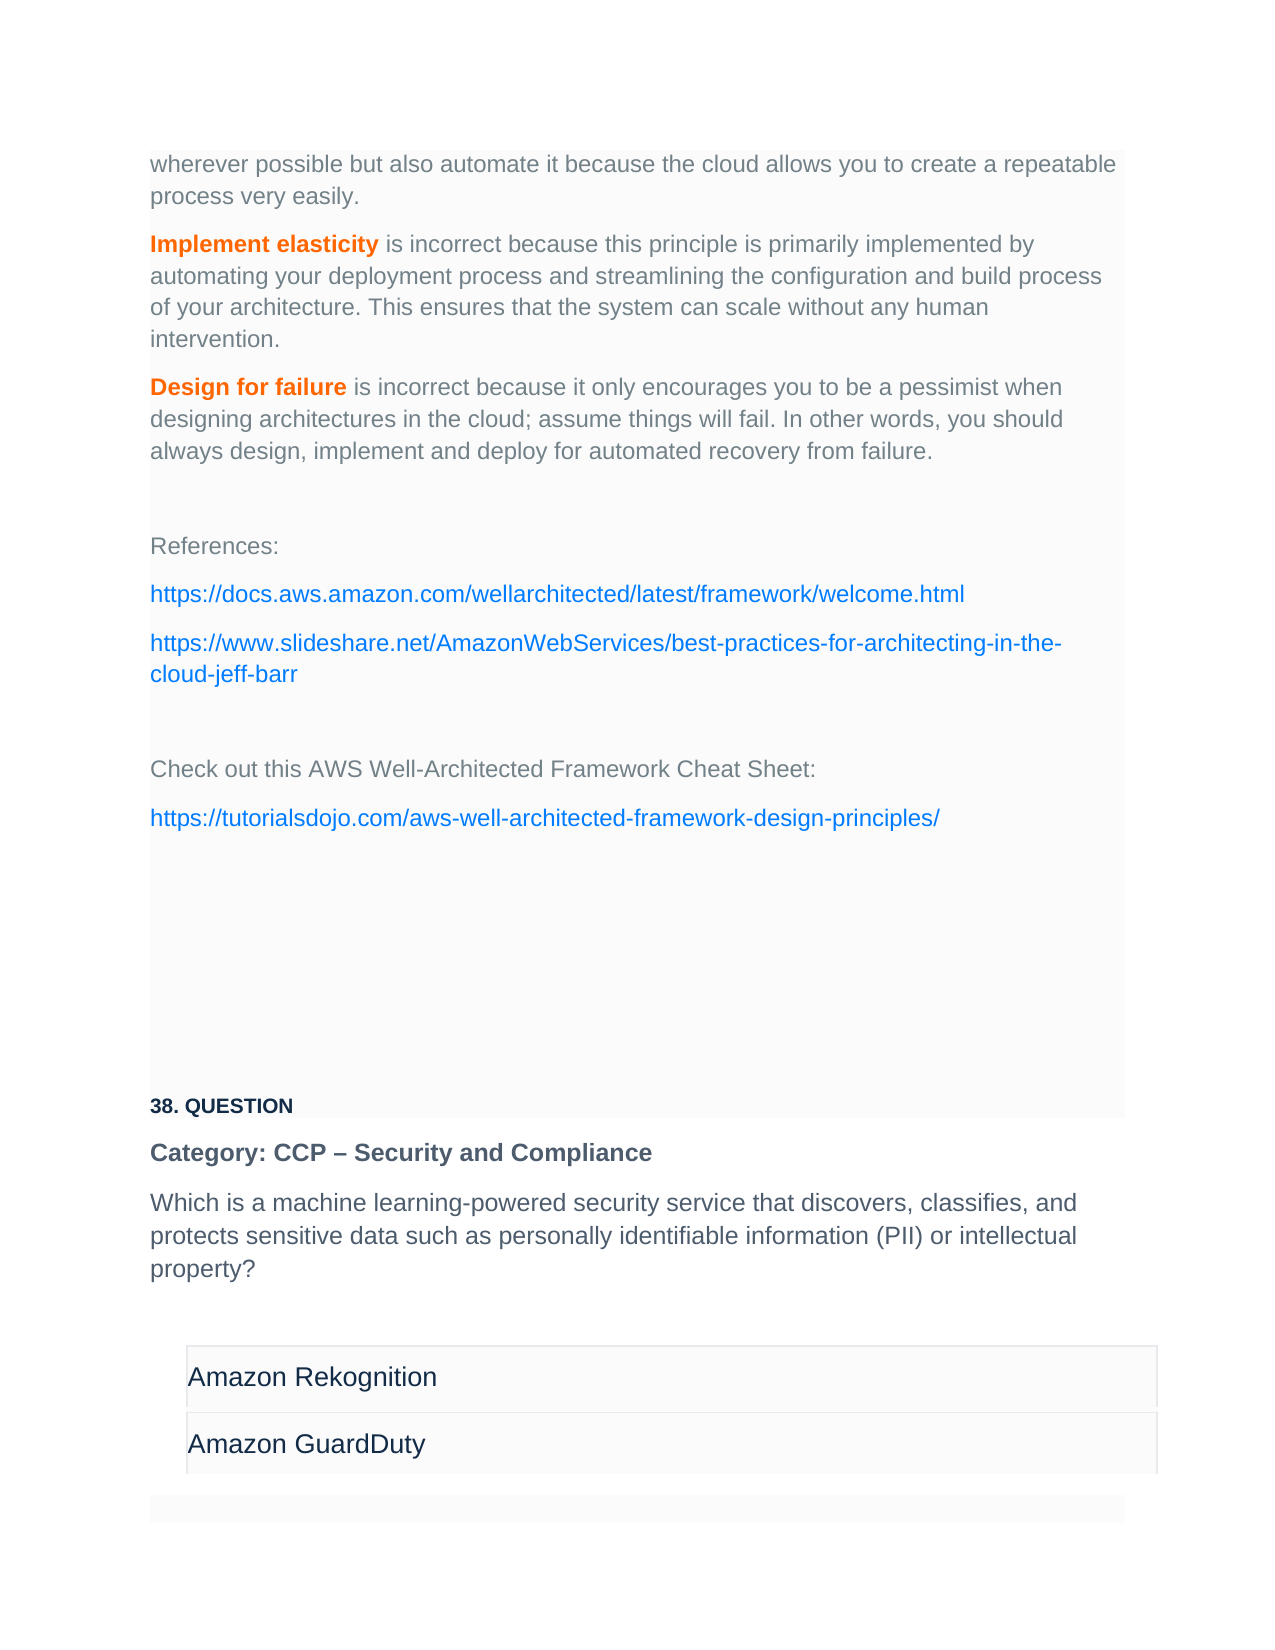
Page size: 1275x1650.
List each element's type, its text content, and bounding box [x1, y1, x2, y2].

text References: [150, 532, 1125, 559]
text https://tutorialsdojo.com/aws-well-architected-framework-design-principles/ [150, 804, 1125, 831]
list Amazon GuardDuty [188, 1413, 1156, 1474]
text Category: CCP – Security and Compliance [150, 1138, 1125, 1167]
text Design for failure is incorrect because it only encourages you to be a pessimist when designing architectures in the cloud; assume things will fail. In other words, you should always design, implement and deploy for automated recovery from failure. [150, 373, 1125, 464]
list Amazon Rekognition [188, 1347, 1156, 1407]
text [150, 150, 1125, 209]
text 38. QUESTION [150, 1094, 1125, 1118]
text Implement elasticity is incorrect because this principle is primarily implemented by automating your deployment process and streamlining the configuration and build process of your architecture. This ensures that the system can scale without any human intervention. [150, 230, 1125, 353]
text https://docs.aws.amazon.com/wellarchitected/latest/framework/welcome.html [150, 580, 1125, 608]
text https://www.slideshare.net/AmazonWebServices/best-practices-for-architecting-in-the-cloud-jeff-barr [150, 628, 1125, 688]
text Check out this AWS Well-Architected Framework Cheat Sheet: [150, 755, 1125, 783]
text Which is a machine learning-powered security service that discovers, classifies, and protects sensitive data such as personally identifiable information (PII) or intellectual property? [150, 1188, 1125, 1282]
